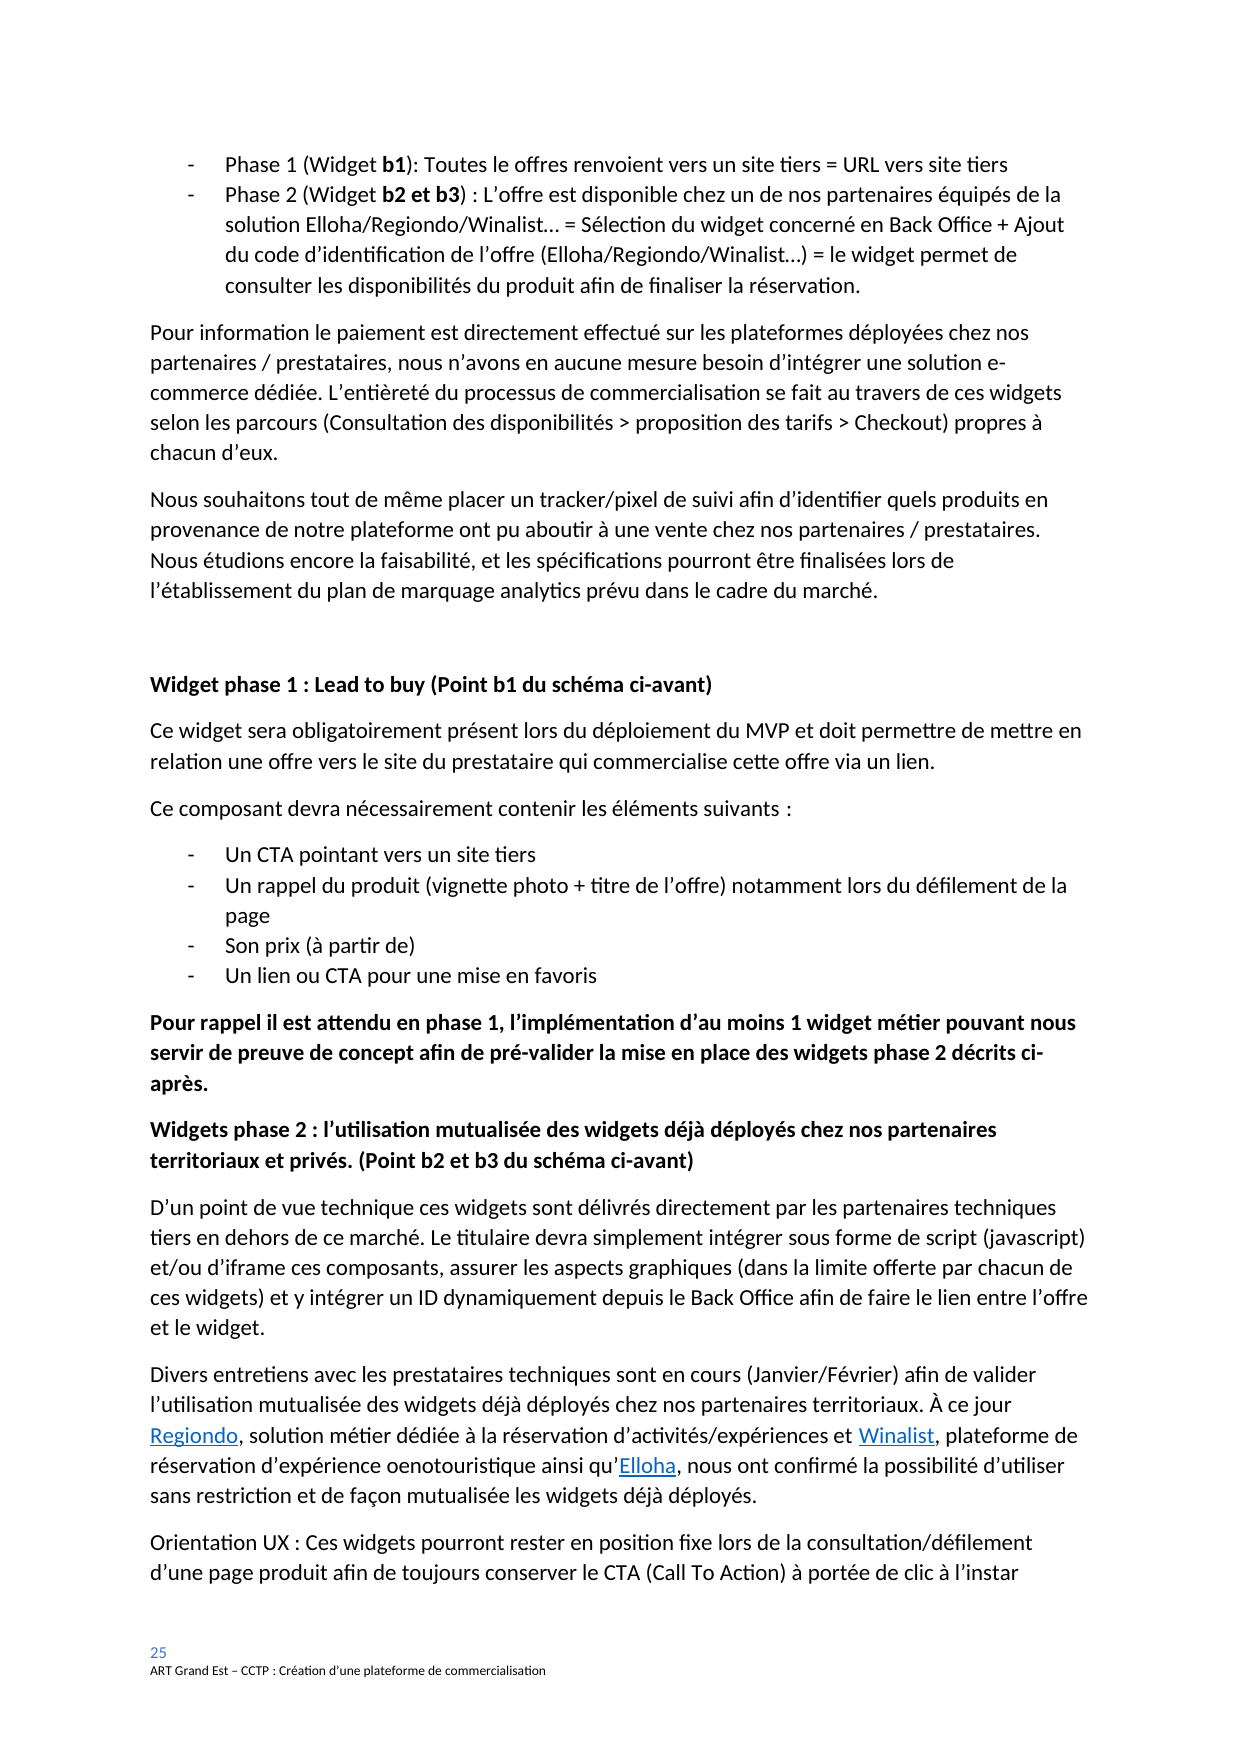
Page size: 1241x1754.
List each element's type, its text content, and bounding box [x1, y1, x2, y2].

list Un CTA pointant vers un site tiers [187, 841, 1090, 869]
list Un lien ou CTA pour une mise en favoris [187, 961, 1090, 989]
text Widgets phase 2 : l’utilisation mutualisée des widgets déjà déployés chez nos partenaires territoriaux et privés. (Point b2 et b3 du schéma ci-avant) [150, 1116, 1090, 1174]
list Phase 2 (Widget b2 et b3) : L’offre est disponible chez un de nos partenaires équipés de la solution Elloha/Regiondo/Winalist… = Sélection du widget concerné en Back Office + Ajout du code d’identification de l’offre (Elloha/Regiondo/Winalist…) = le widget permet de consulter les disponibilités du produit afin de finaliser la réservation. [187, 180, 1090, 299]
list Un rappel du produit (vignette photo + titre de l’offre) notamment lors du défilement de la page [187, 871, 1090, 929]
text D’un point de vue technique ces widgets sont délivrés directement par les partenaires techniques tiers en dehors de ce marché. Le titulaire devra simplement intégrer sous forme de script (javascript) et/ou d’iframe ces composants, assurer les aspects graphiques (dans la limite offerte par chacun de ces widgets) et y intégrer un ID dynamiquement depuis le Back Office afin de faire le lien entre l’offre et le widget. [150, 1193, 1090, 1342]
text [150, 1528, 1090, 1586]
text Ce widget sera obligatoirement présent lors du déploiement du MVP et doit permettre de mettre en relation une offre vers le site du prestataire qui commercialise cette offre via un lien. [150, 717, 1090, 775]
list Phase 1 (Widget b1): Toutes le offres renvoient vers un site tiers = URL vers site tiers [187, 150, 1090, 178]
text Pour information le paiement est directement effectué sur les plateformes déployées chez nos partenaires / prestataires, nous n’avons en aucune mesure besoin d’intégrer une solution e-commerce dédiée. L’entièreté du processus de commercialisation se fait au travers de ces widgets selon les parcours (Consultation des disponibilités > proposition des tarifs > Checkout) propres à chacun d’eux. [150, 318, 1090, 467]
text Nous souhaitons tout de même placer un tracker/pixel de suivi afin d’identifier quels produits en provenance de notre plateforme ont pu aboutir à une vente chez nos partenaires / prestataires. Nous étudions encore la faisabilité, et les spécifications pourront être finalisées lors de l’établissement du plan de marquage analytics prévu dans le cadre du marché. [150, 485, 1090, 604]
text Pour rappel il est attendu en phase 1, l’implémentation d’au moins 1 widget métier pouvant nous servir de preuve de concept afin de pré-valider la mise en place des widgets phase 2 décrits ci-après. [150, 1008, 1090, 1097]
list Son prix (à partir de) [187, 931, 1090, 959]
text Ce composant devra nécessairement contenir les éléments suivants : [150, 794, 1090, 822]
text Divers entretiens avec les prestataires techniques sont en cours (Janvier/Février) afin de valider l’utilisation mutualisée des widgets déjà déployés chez nos partenaires territoriaux. À ce jour Regiondo, solution métier dédiée à la réservation d’activités/expériences et Winalist, plateforme de réservation d’expérience oenotouristique ainsi qu’Elloha, nous ont confirmé la possibilité d’utiliser sans restriction et de façon mutualisée les widgets déjà déployés. [150, 1360, 1090, 1509]
text Widget phase 1 : Lead to buy (Point b1 du schéma ci-avant) [150, 670, 1090, 698]
